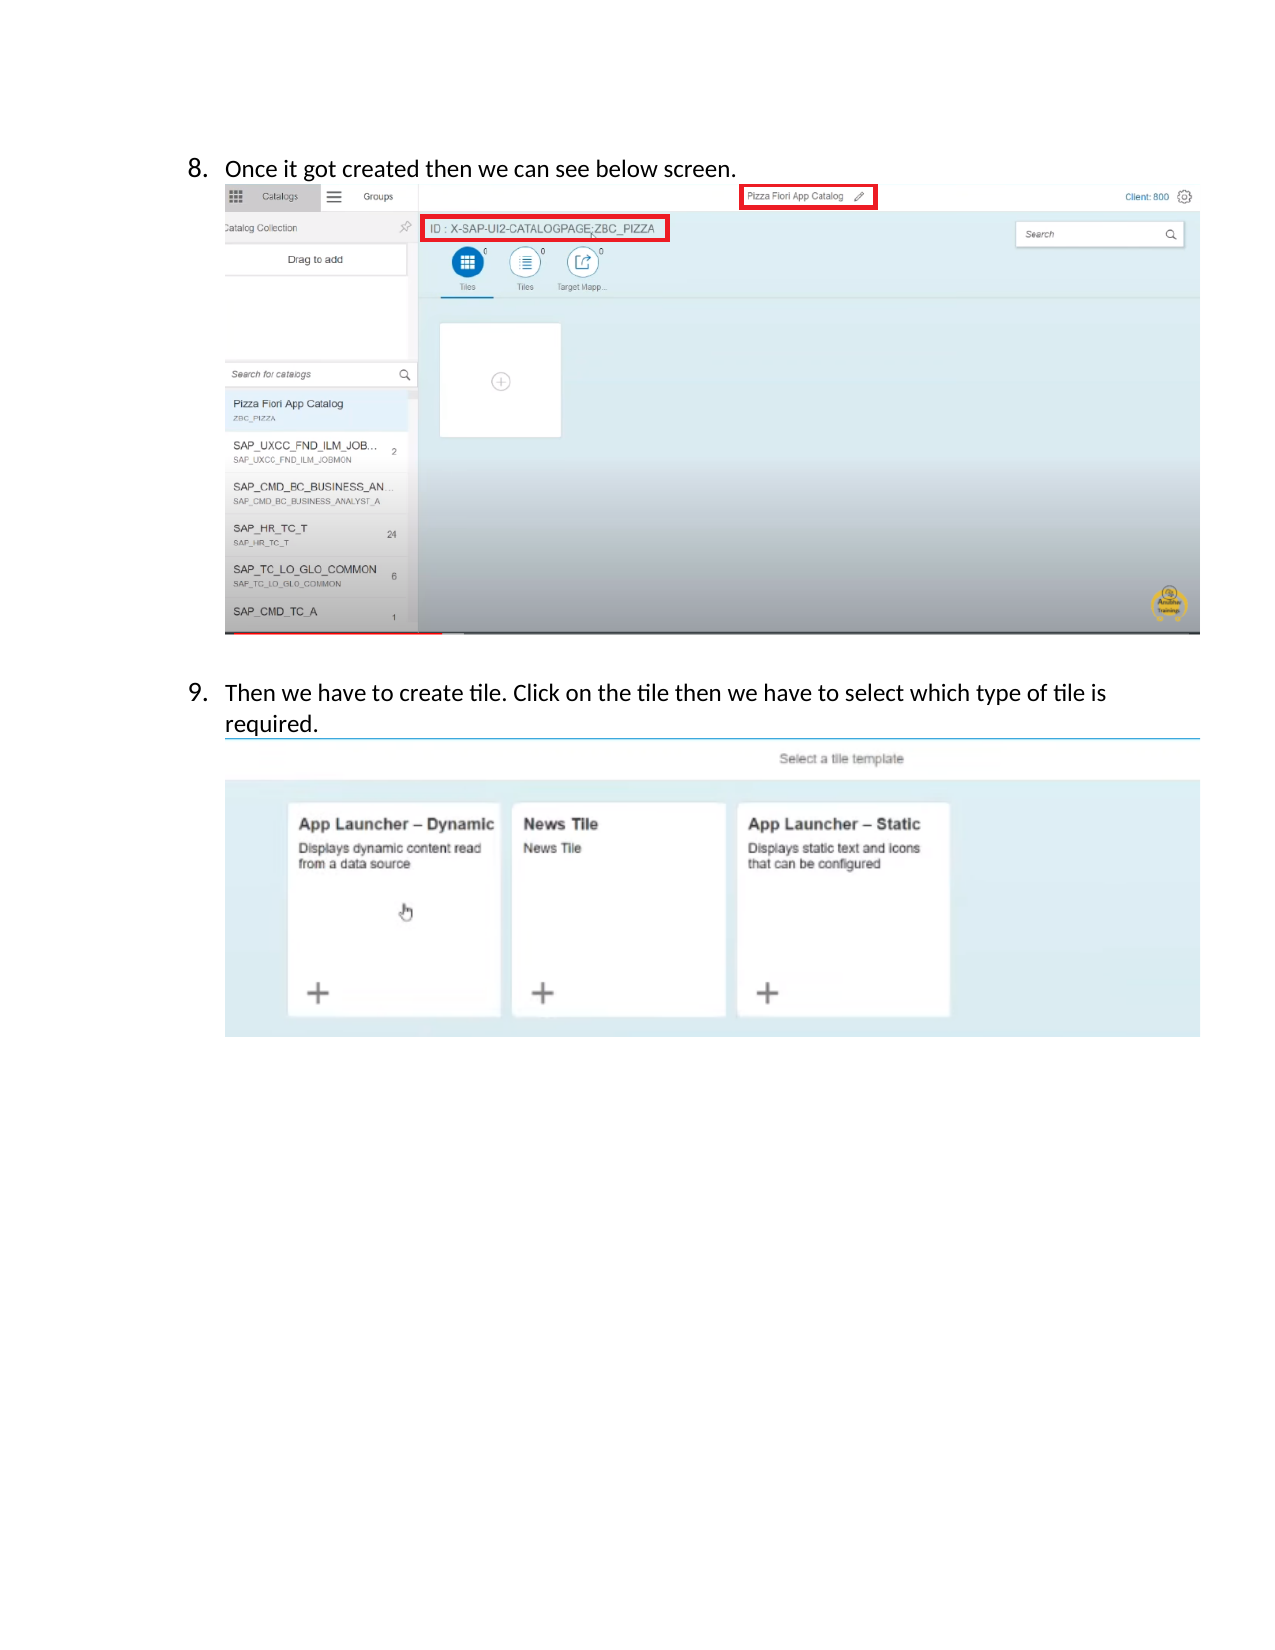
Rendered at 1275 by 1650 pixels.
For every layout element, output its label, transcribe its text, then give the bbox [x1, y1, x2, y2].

picture [225, 184, 1200, 635]
picture [225, 738, 1200, 1037]
